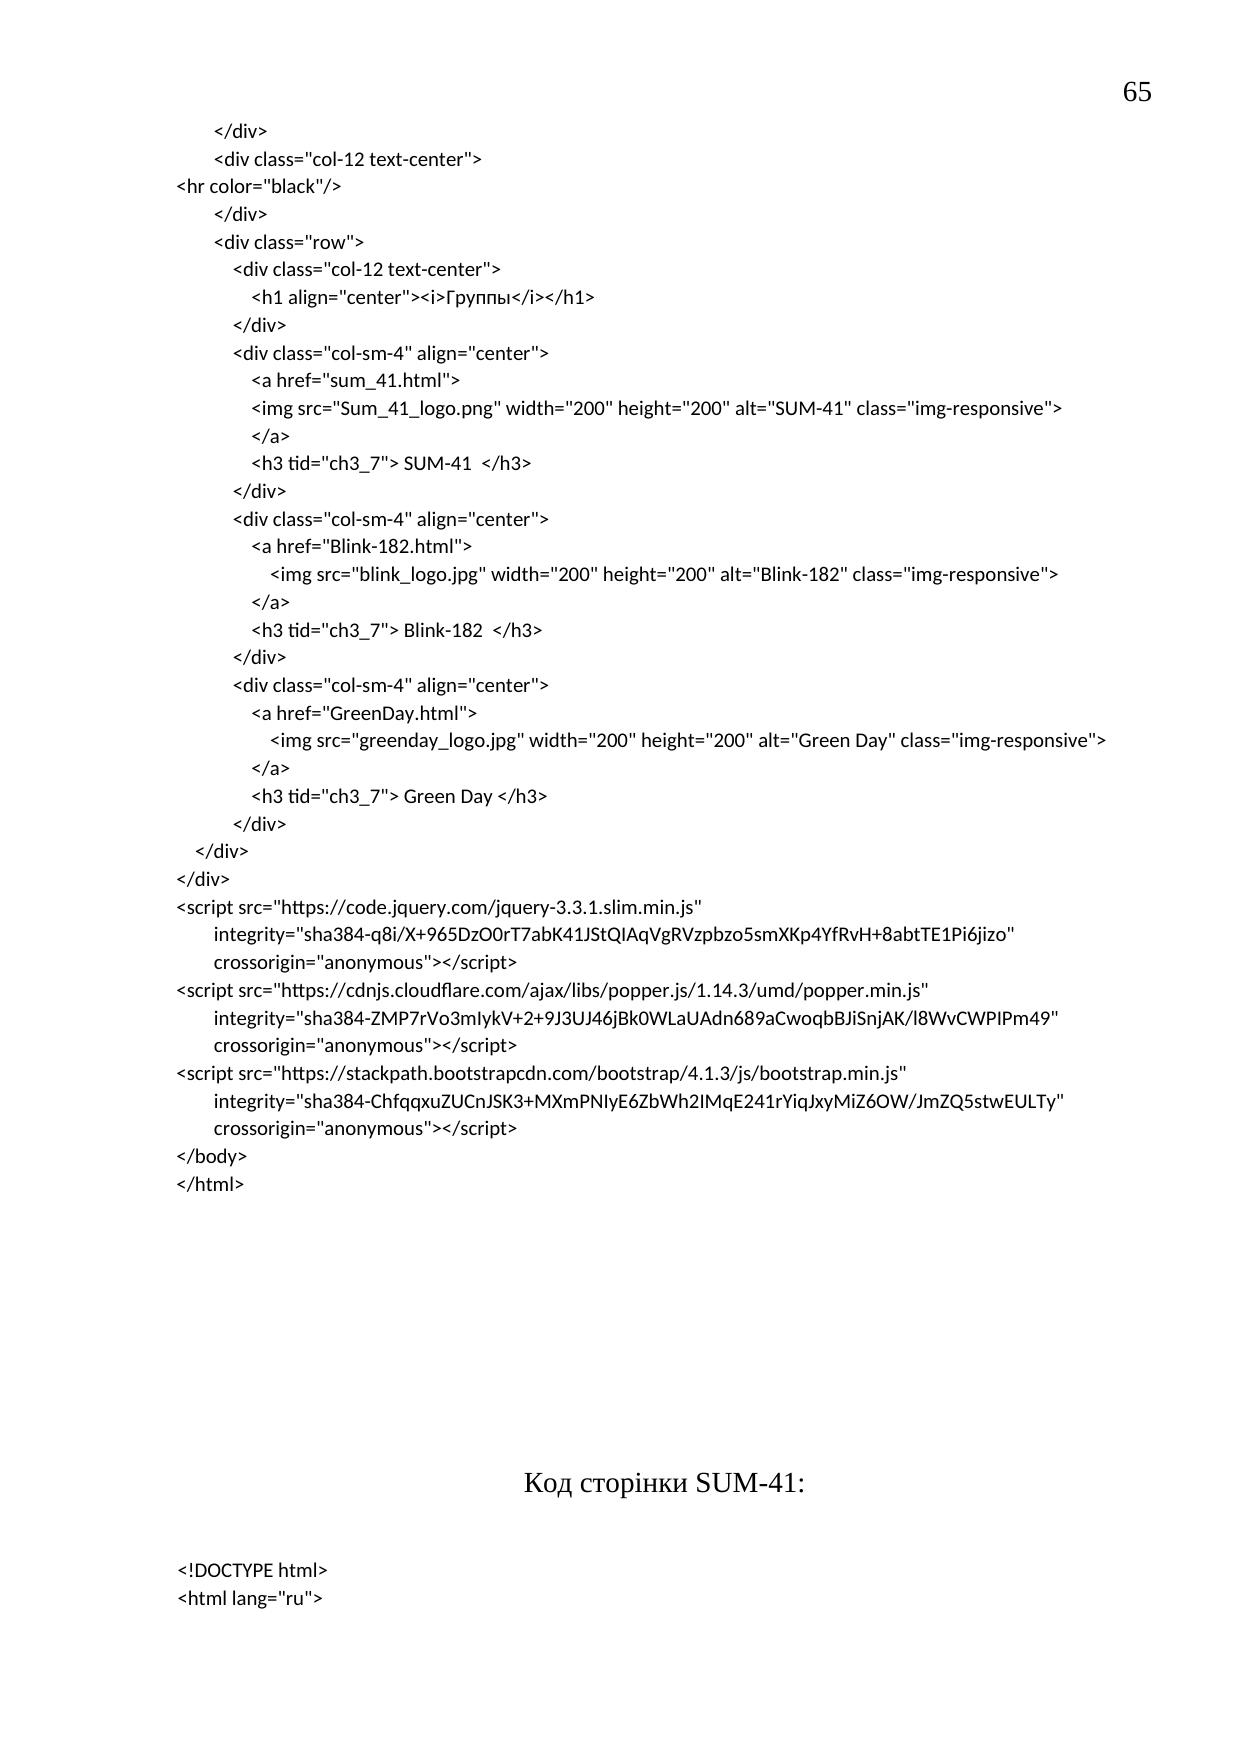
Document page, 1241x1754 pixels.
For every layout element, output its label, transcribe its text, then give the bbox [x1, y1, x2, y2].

text </div> [176, 811, 1152, 836]
text <!DOCTYPE html> [177, 1557, 1152, 1583]
text </div> [176, 644, 1152, 670]
text <script src="https://code.jquery.com/jquery-3.3.1.slim.min.js" [176, 894, 1152, 919]
text <h3 tid="ch3_7"> Green Day </h3> [176, 783, 1152, 808]
text <h3 tid="ch3_7"> Blink-182 </h3> [176, 617, 1152, 642]
text </div> [176, 478, 1152, 504]
text crossorigin="anonymous"></script> [176, 949, 1152, 975]
text crossorigin="anonymous"></script> [176, 1032, 1152, 1058]
text <html lang="ru"> [177, 1585, 1152, 1611]
text <img src="Sum_41_logo.png" width="200" height="200" alt="SUM-41" class="img-responsive"> [176, 395, 1152, 421]
text Код сторінки SUM-41: [177, 1466, 1152, 1499]
text <script src="https://stackpath.bootstrapcdn.com/bootstrap/4.1.3/js/bootstrap.min.js" [176, 1060, 1152, 1086]
text <h3 tid="ch3_7"> SUM-41 </h3> [176, 451, 1152, 476]
text </html> [176, 1171, 1152, 1196]
text </div> [176, 866, 1152, 892]
text integrity="sha384-q8i/X+965DzO0rT7abK41JStQIAqVgRVzpbzo5smXKp4YfRvH+8abtTE1Pi6jizo" [176, 922, 1152, 947]
text <div class="col-sm-4" align="center"> [176, 340, 1152, 365]
text </a> [176, 755, 1152, 781]
text <h1 align="center"><i>Группы</i></h1> [176, 284, 1152, 310]
text <img src="blink_logo.jpg" width="200" height="200" alt="Blink-182" class="img-responsive"> [176, 561, 1152, 587]
text </div> [176, 118, 1152, 143]
text </div> [176, 838, 1152, 864]
text <div class="col-12 text-center"> [176, 146, 1152, 171]
text <div class="col-sm-4" align="center"> [176, 506, 1152, 531]
text <div class="col-sm-4" align="center"> [176, 672, 1152, 698]
text <a href="GreenDay.html"> [176, 700, 1152, 725]
text </body> [176, 1143, 1152, 1169]
text <div class="row"> [176, 229, 1152, 254]
text <img src="greenday_logo.jpg" width="200" height="200" alt="Green Day" class="img-responsive"> [176, 728, 1152, 753]
text <a href="sum_41.html"> [176, 367, 1152, 393]
text <hr color="black"/> [176, 173, 1152, 199]
text <a href="Blink-182.html"> [176, 534, 1152, 559]
text </a> [176, 423, 1152, 448]
text <script src="https://cdnjs.cloudflare.com/ajax/libs/popper.js/1.14.3/umd/popper.min.js" [176, 977, 1152, 1002]
text crossorigin="anonymous"></script> [176, 1116, 1152, 1141]
text </div> [176, 201, 1152, 227]
text </a> [176, 589, 1152, 614]
text </div> [176, 312, 1152, 337]
text integrity="sha384-ZMP7rVo3mIykV+2+9J3UJ46jBk0WLaUAdn689aCwoqbBJiSnjAK/l8WvCWPIPm49" [176, 1005, 1152, 1030]
text <div class="col-12 text-center"> [176, 257, 1152, 282]
text integrity="sha384-ChfqqxuZUCnJSK3+MXmPNIyE6ZbWh2IMqE241rYiqJxyMiZ6OW/JmZQ5stwEULTy" [176, 1088, 1152, 1113]
